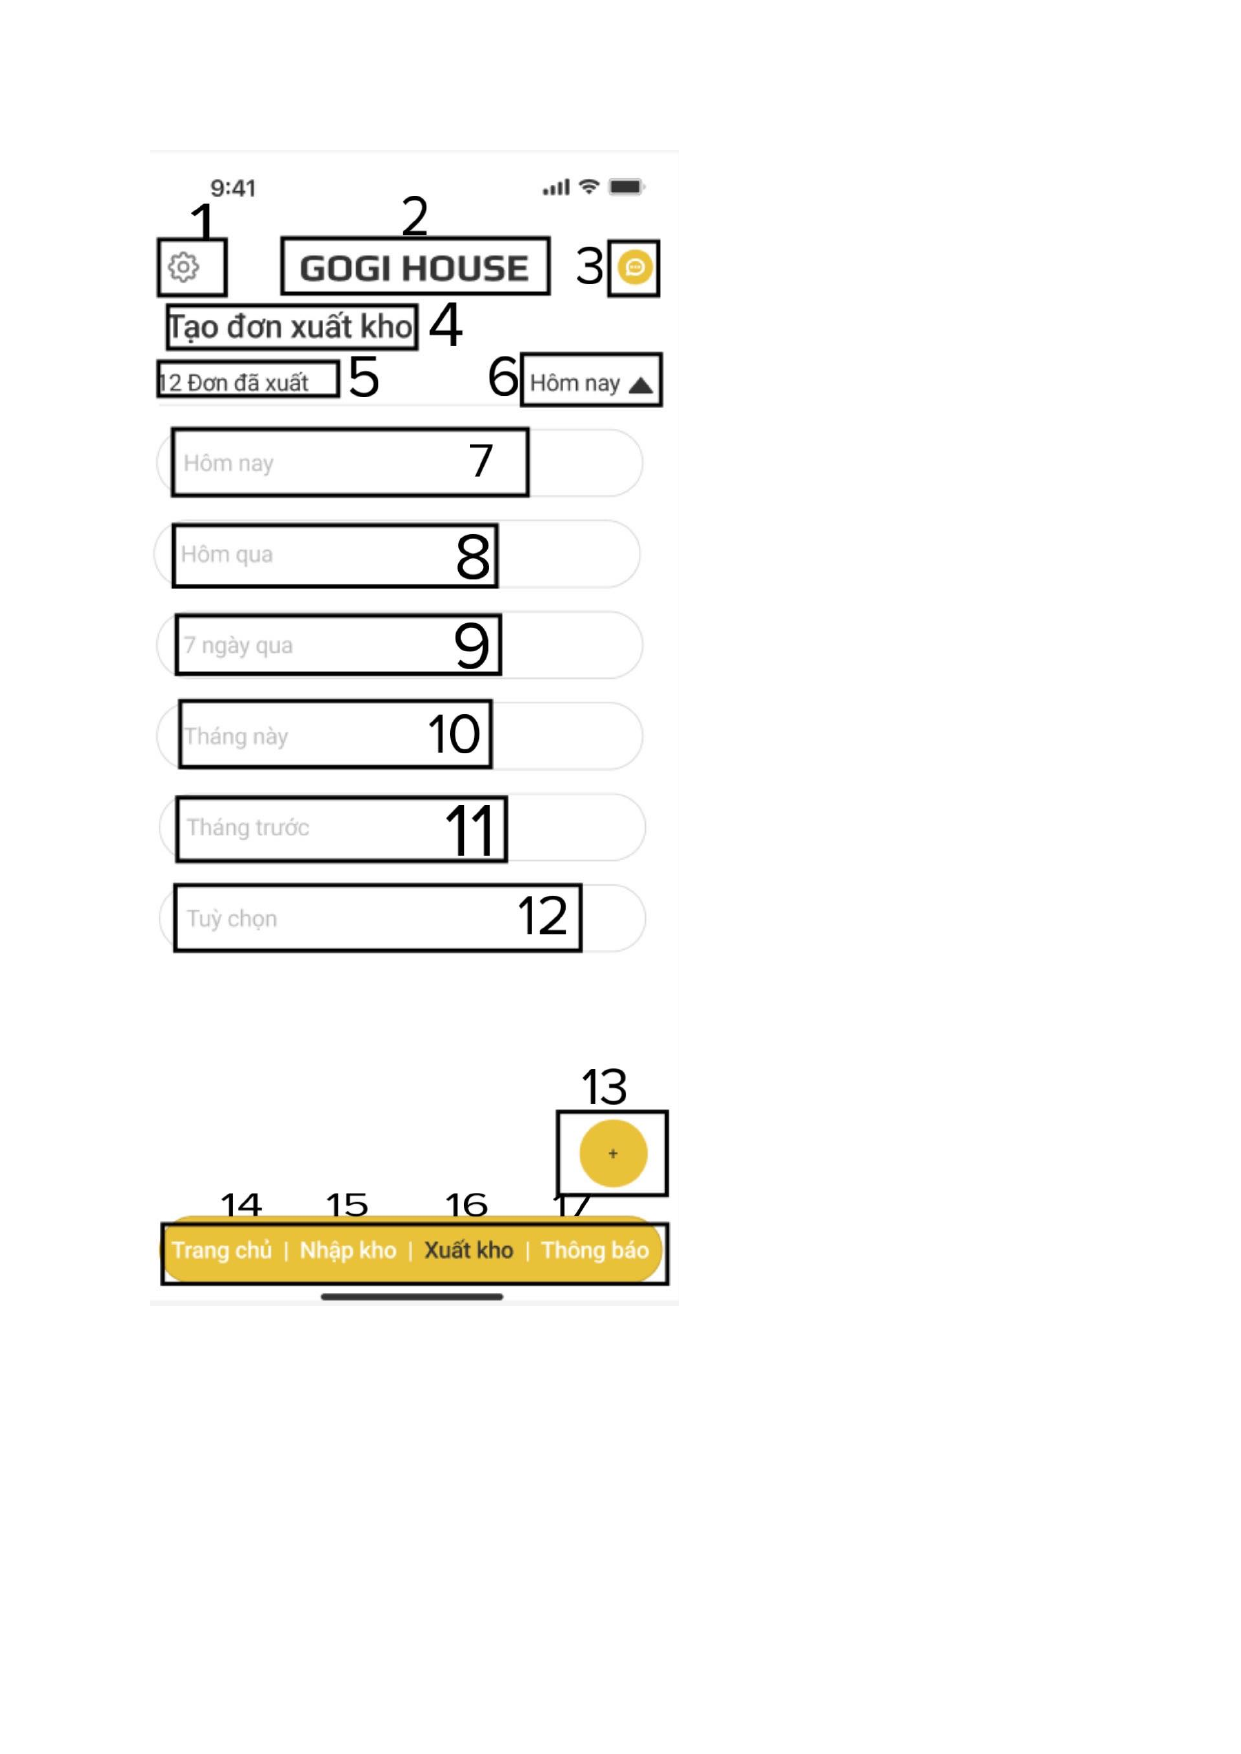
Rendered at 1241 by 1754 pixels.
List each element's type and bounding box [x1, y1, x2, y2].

picture [150, 150, 679, 1306]
